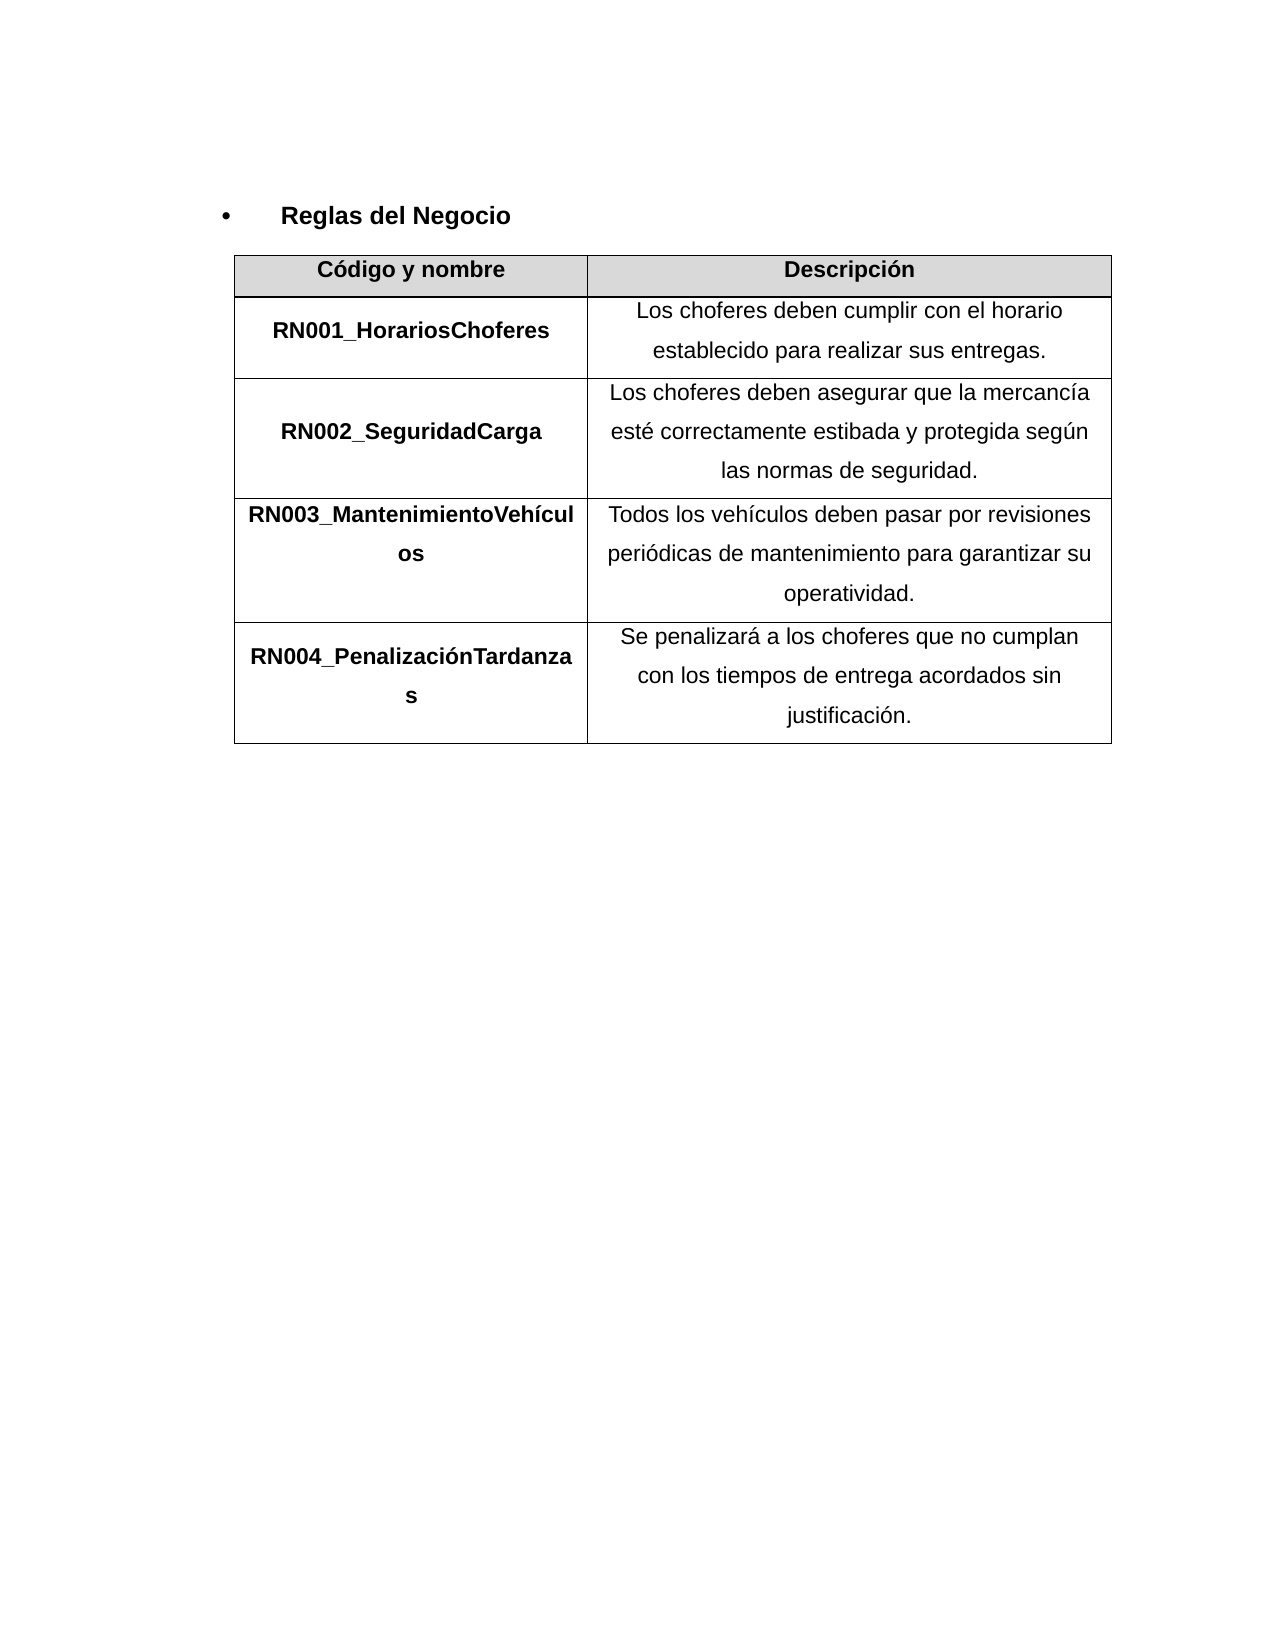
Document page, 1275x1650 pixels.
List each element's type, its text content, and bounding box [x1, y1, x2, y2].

table_cell Los choferes deben cumplir con el horario establecido para realizar sus entregas. [588, 298, 1111, 377]
table_header Código y nombre [235, 256, 587, 296]
table_cell Todos los vehículos deben pasar por revisiones periódicas de mantenimiento para garantizar su operatividad. [588, 499, 1111, 622]
table_cell RN004_PenalizaciónTardanzas [235, 623, 587, 743]
table_cell Se penalizará a los choferes que no cumplan con los tiempos de entrega acordados sin justificación. [588, 623, 1111, 743]
table_cell RN002_SeguridadCarga [235, 379, 587, 498]
list Reglas del Negocio [222, 201, 1098, 230]
table_cell RN001_HorariosChoferes [235, 298, 587, 377]
table_header Descripción [588, 256, 1111, 296]
table_cell [235, 499, 587, 622]
table_cell Los choferes deben asegurar que la mercancía esté correctamente estibada y protegida según las normas de seguridad. [588, 379, 1111, 498]
